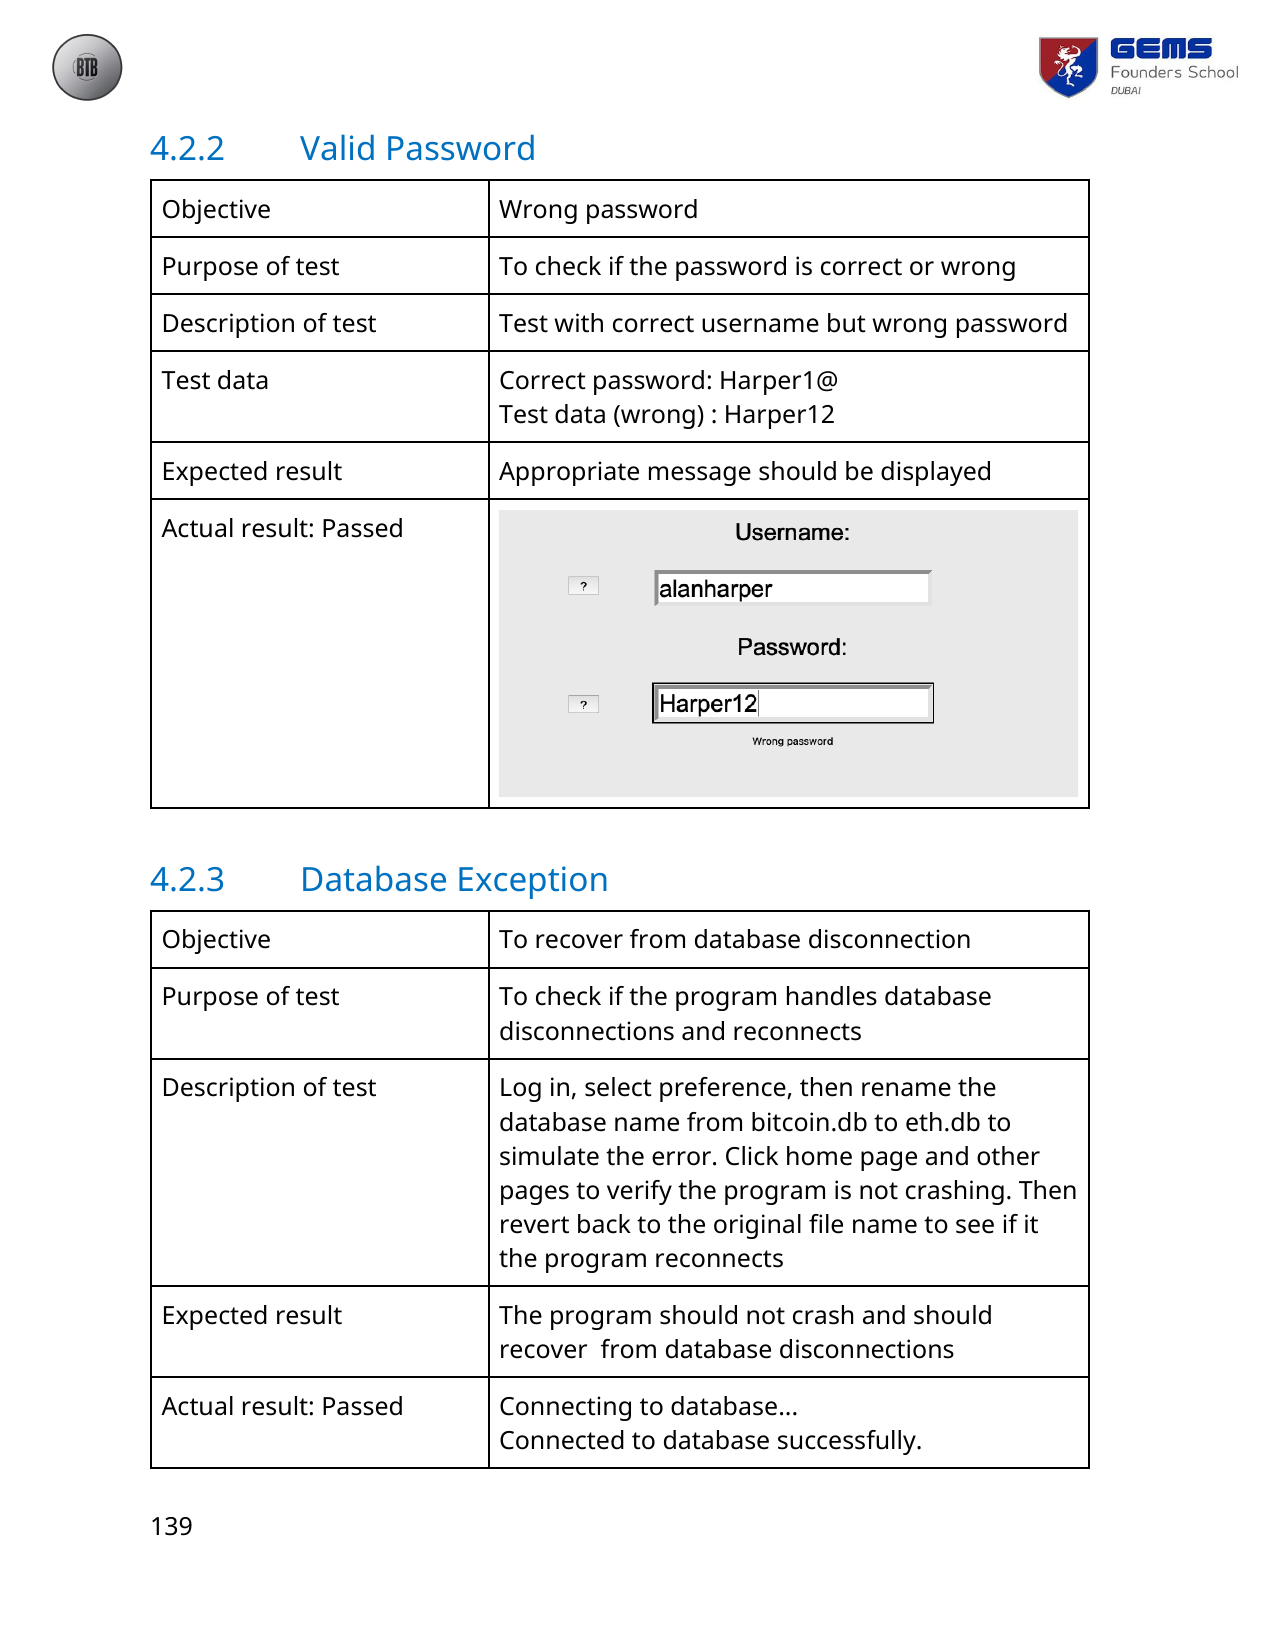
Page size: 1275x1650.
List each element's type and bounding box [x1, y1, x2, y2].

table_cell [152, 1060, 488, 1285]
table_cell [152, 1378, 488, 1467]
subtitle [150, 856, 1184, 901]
picture [1034, 32, 1241, 103]
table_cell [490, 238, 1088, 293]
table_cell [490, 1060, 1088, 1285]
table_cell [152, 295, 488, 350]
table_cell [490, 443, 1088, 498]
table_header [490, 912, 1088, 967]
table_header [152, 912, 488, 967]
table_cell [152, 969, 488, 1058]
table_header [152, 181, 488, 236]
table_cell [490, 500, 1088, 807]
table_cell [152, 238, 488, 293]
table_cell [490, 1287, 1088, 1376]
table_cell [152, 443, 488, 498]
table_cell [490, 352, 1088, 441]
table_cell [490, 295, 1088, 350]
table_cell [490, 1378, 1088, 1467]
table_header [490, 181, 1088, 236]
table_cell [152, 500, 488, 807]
picture [498, 510, 1079, 797]
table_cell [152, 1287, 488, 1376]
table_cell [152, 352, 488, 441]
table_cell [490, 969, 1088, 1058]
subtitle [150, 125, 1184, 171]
